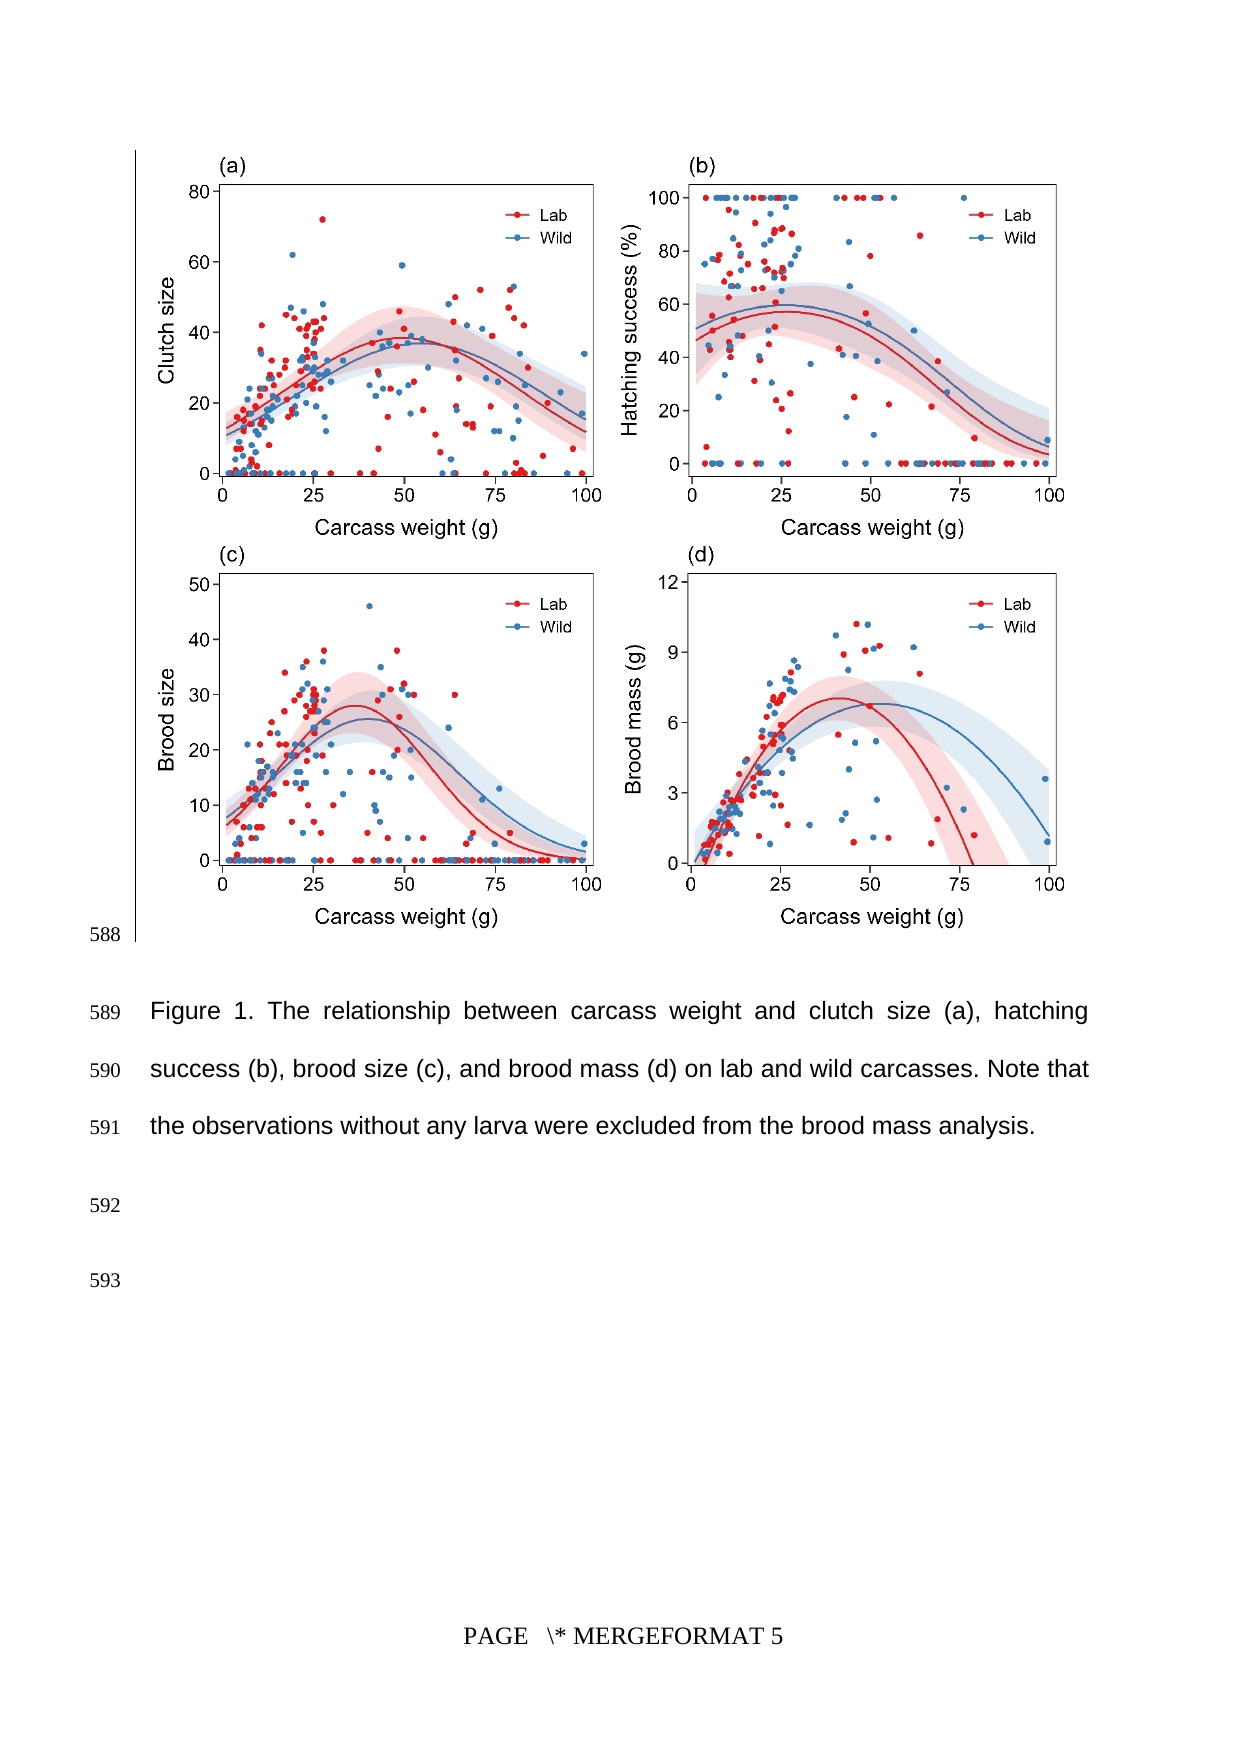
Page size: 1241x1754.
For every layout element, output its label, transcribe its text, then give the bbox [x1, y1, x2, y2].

text Figure 1. The relationship between carcass weight and clutch size (a), hatching success (b), brood size (c), and brood mass (d) on lab and wild carcasses. Note that the observations without any larva were excluded from the brood mass analysis. [150, 996, 1090, 1140]
picture [150, 150, 1091, 942]
